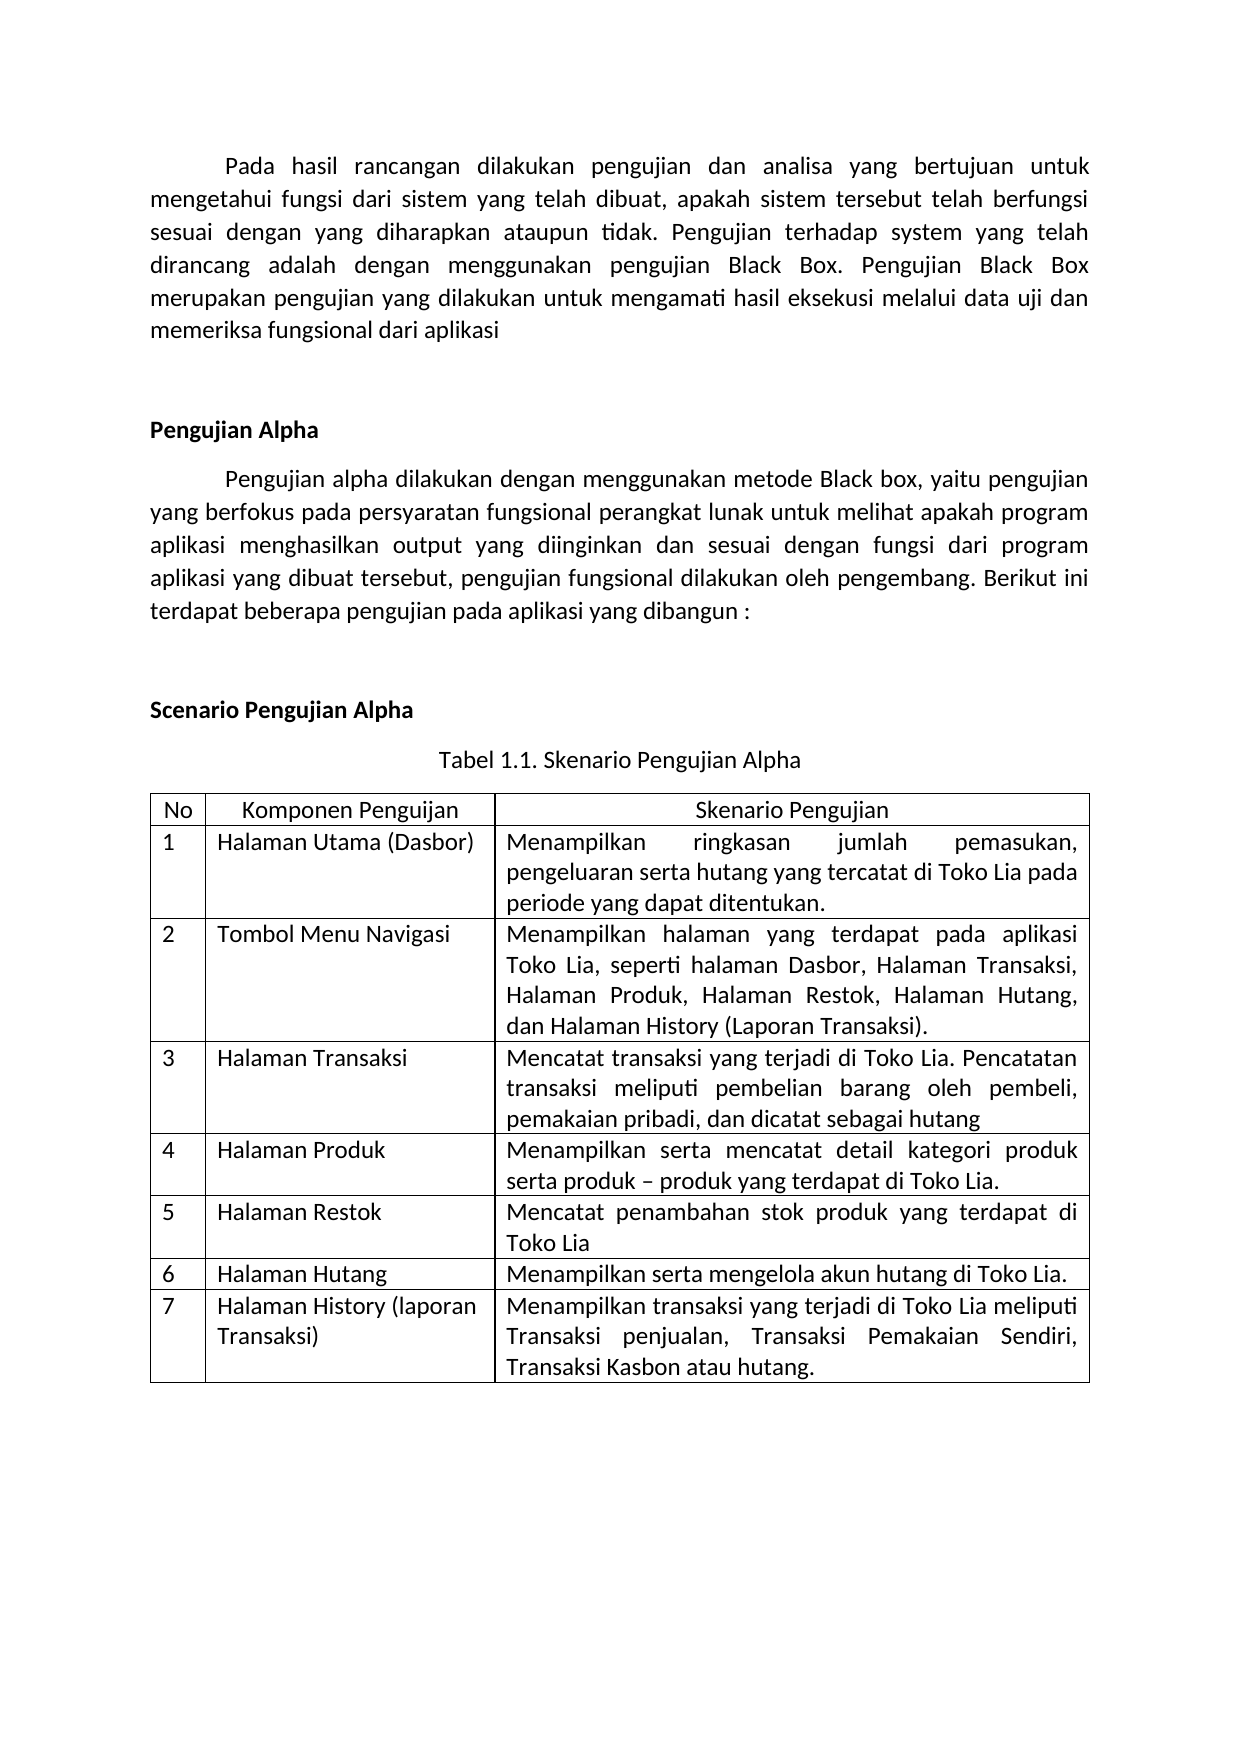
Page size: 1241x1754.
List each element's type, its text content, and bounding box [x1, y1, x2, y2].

table_header Komponen Penguijan [206, 794, 494, 825]
table_header Skenario Pengujian [496, 794, 1089, 825]
table_cell Halaman Hutang [206, 1259, 494, 1289]
table_cell Tombol Menu Navigasi [206, 919, 494, 1041]
table_cell Menampilkan serta mencatat detail kategori produk serta produk – produk yang terdapat di Toko Lia. [496, 1134, 1089, 1195]
text Pengujian Alpha [150, 414, 1090, 444]
table_cell Menampilkan ringkasan jumlah pemasukan, pengeluaran serta hutang yang tercatat di Toko Lia pada periode yang dapat ditentukan. [496, 826, 1089, 917]
table_cell Menampilkan transaksi yang terjadi di Toko Lia meliputi Transaksi penjualan, Transaksi Pemakaian Sendiri, Transaksi Kasbon atau hutang. [496, 1290, 1089, 1382]
table_cell Halaman Transaksi [206, 1042, 494, 1133]
table_cell Mencatat transaksi yang terjadi di Toko Lia. Pencatatan transaksi meliputi pembelian barang oleh pembeli, pemakaian pribadi, dan dicatat sebagai hutang [496, 1042, 1089, 1133]
text Scenario Pengujian Alpha [150, 694, 1090, 725]
table_cell 3 [151, 1042, 205, 1133]
table_cell Halaman History (laporan Transaksi) [206, 1290, 494, 1382]
table_cell 5 [151, 1196, 205, 1257]
text Pada hasil rancangan dilakukan pengujian dan analisa yang bertujuan untuk mengetahui fungsi dari sistem yang telah dibuat, apakah sistem tersebut telah berfungsi sesuai dengan yang diharapkan ataupun tidak. Pengujian terhadap system yang telah dirancang adalah dengan menggunakan pengujian Black Box. Pengujian Black Box merupakan pengujian yang dilakukan untuk mengamati hasil eksekusi melalui data uji dan memeriksa fungsional dari aplikasi [150, 150, 1090, 345]
text Tabel 1.1. Skenario Pengujian Alpha [150, 744, 1090, 774]
table_cell Halaman Produk [206, 1134, 494, 1195]
table_cell 7 [151, 1290, 205, 1382]
table_cell 4 [151, 1134, 205, 1195]
text Pengujian alpha dilakukan dengan menggunakan metode Black box, yaitu pengujian yang berfokus pada persyaratan fungsional perangkat lunak untuk melihat apakah program aplikasi menghasilkan output yang diinginkan dan sesuai dengan fungsi dari program aplikasi yang dibuat tersebut, pengujian fungsional dilakukan oleh pengembang. Berikut ini terdapat beberapa pengujian pada aplikasi yang dibangun : [150, 463, 1090, 626]
table_cell Halaman Restok [206, 1196, 494, 1257]
table_cell Menampilkan halaman yang terdapat pada aplikasi Toko Lia, seperti halaman Dasbor, Halaman Transaksi, Halaman Produk, Halaman Restok, Halaman Hutang, dan Halaman History (Laporan Transaksi). [496, 919, 1089, 1041]
table_cell Mencatat penambahan stok produk yang terdapat di Toko Lia [496, 1196, 1089, 1257]
table_cell 1 [151, 826, 205, 917]
table_cell 6 [151, 1259, 205, 1289]
table_header No [151, 794, 205, 825]
table_cell 2 [151, 919, 205, 1041]
table_cell Menampilkan serta mengelola akun hutang di Toko Lia. [496, 1259, 1089, 1289]
table_cell Halaman Utama (Dasbor) [206, 826, 494, 917]
